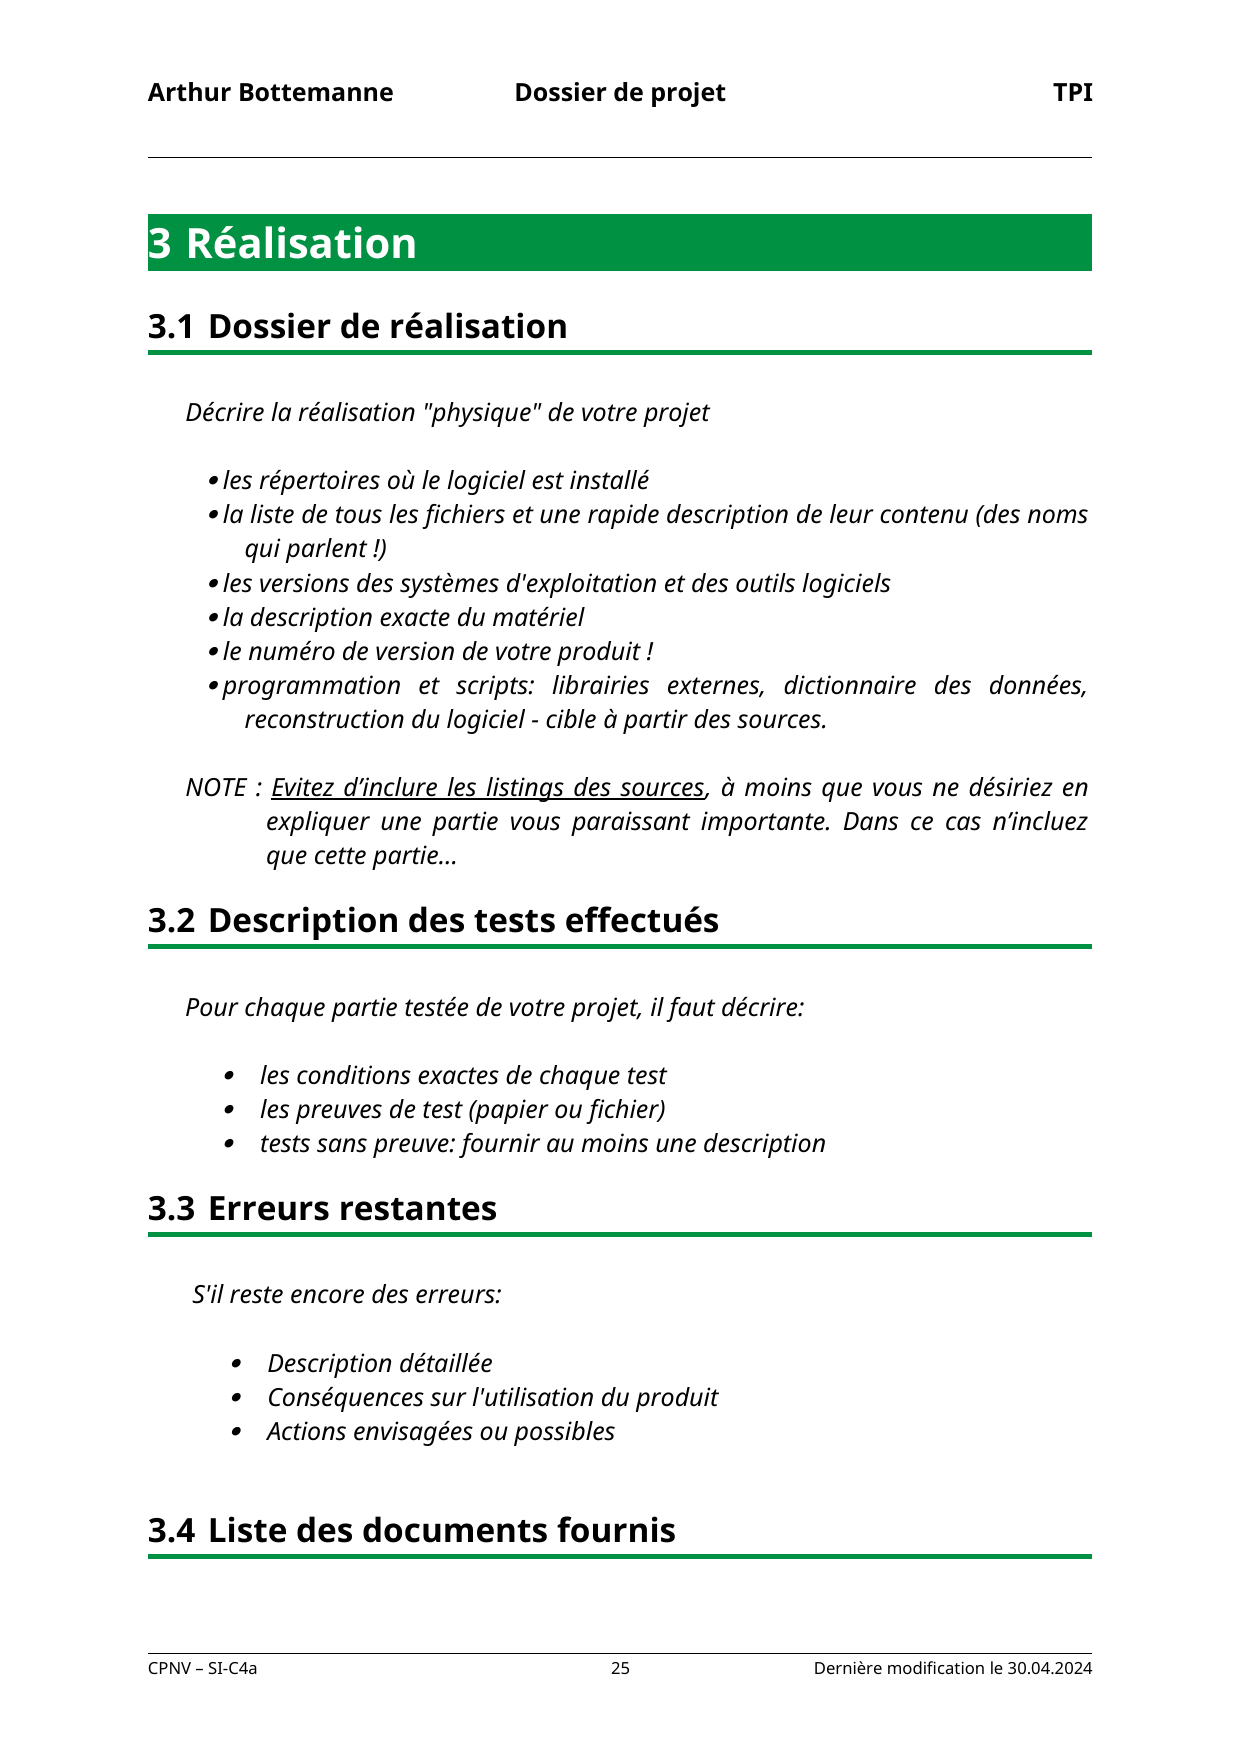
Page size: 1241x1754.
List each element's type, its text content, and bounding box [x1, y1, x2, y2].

list les versions des systèmes d'exploitation et des outils logiciels [207, 565, 1092, 599]
list les conditions exactes de chaque test [222, 1057, 1092, 1091]
list Description détaillée [229, 1345, 1092, 1379]
subtitle Liste des documents fournis [148, 1506, 1092, 1554]
list les preuves de test (papier ou fichier) [222, 1091, 1092, 1126]
list la liste de tous les fichiers et une rapide description de leur contenu (des noms qui parlent !) [207, 497, 1092, 565]
subtitle Dossier de réalisation [148, 302, 1092, 350]
list le numéro de version de votre produit ! [207, 633, 1092, 667]
list Conséquences sur l'utilisation du produit [229, 1379, 1092, 1413]
list la description exacte du matériel [207, 599, 1092, 633]
subtitle Erreurs restantes [148, 1184, 1092, 1232]
text Décrire la réalisation "physique" de votre projet [148, 395, 1092, 429]
subtitle Description des tests effectués [148, 897, 1092, 944]
subtitle Réalisation [148, 214, 1092, 271]
list programmation et scripts: librairies externes, dictionnaire des données, reconstruction du logiciel - cible à partir des sources. [207, 667, 1092, 736]
text Pour chaque partie testée de votre projet, il faut décrire: [185, 989, 1092, 1023]
text NOTE : Evitez d’inclure les listings des sources, à moins que vous ne désiriez en expliquer une partie vous paraissant importante. Dans ce cas n’incluez que cette partie… [185, 769, 1092, 872]
text S'il reste encore des erreurs: [192, 1277, 1092, 1311]
list tests sans preuve: fournir au moins une description [222, 1126, 1092, 1159]
list les répertoires où le logiciel est installé [207, 463, 1092, 497]
list Actions envisagées ou possibles [229, 1413, 1092, 1447]
